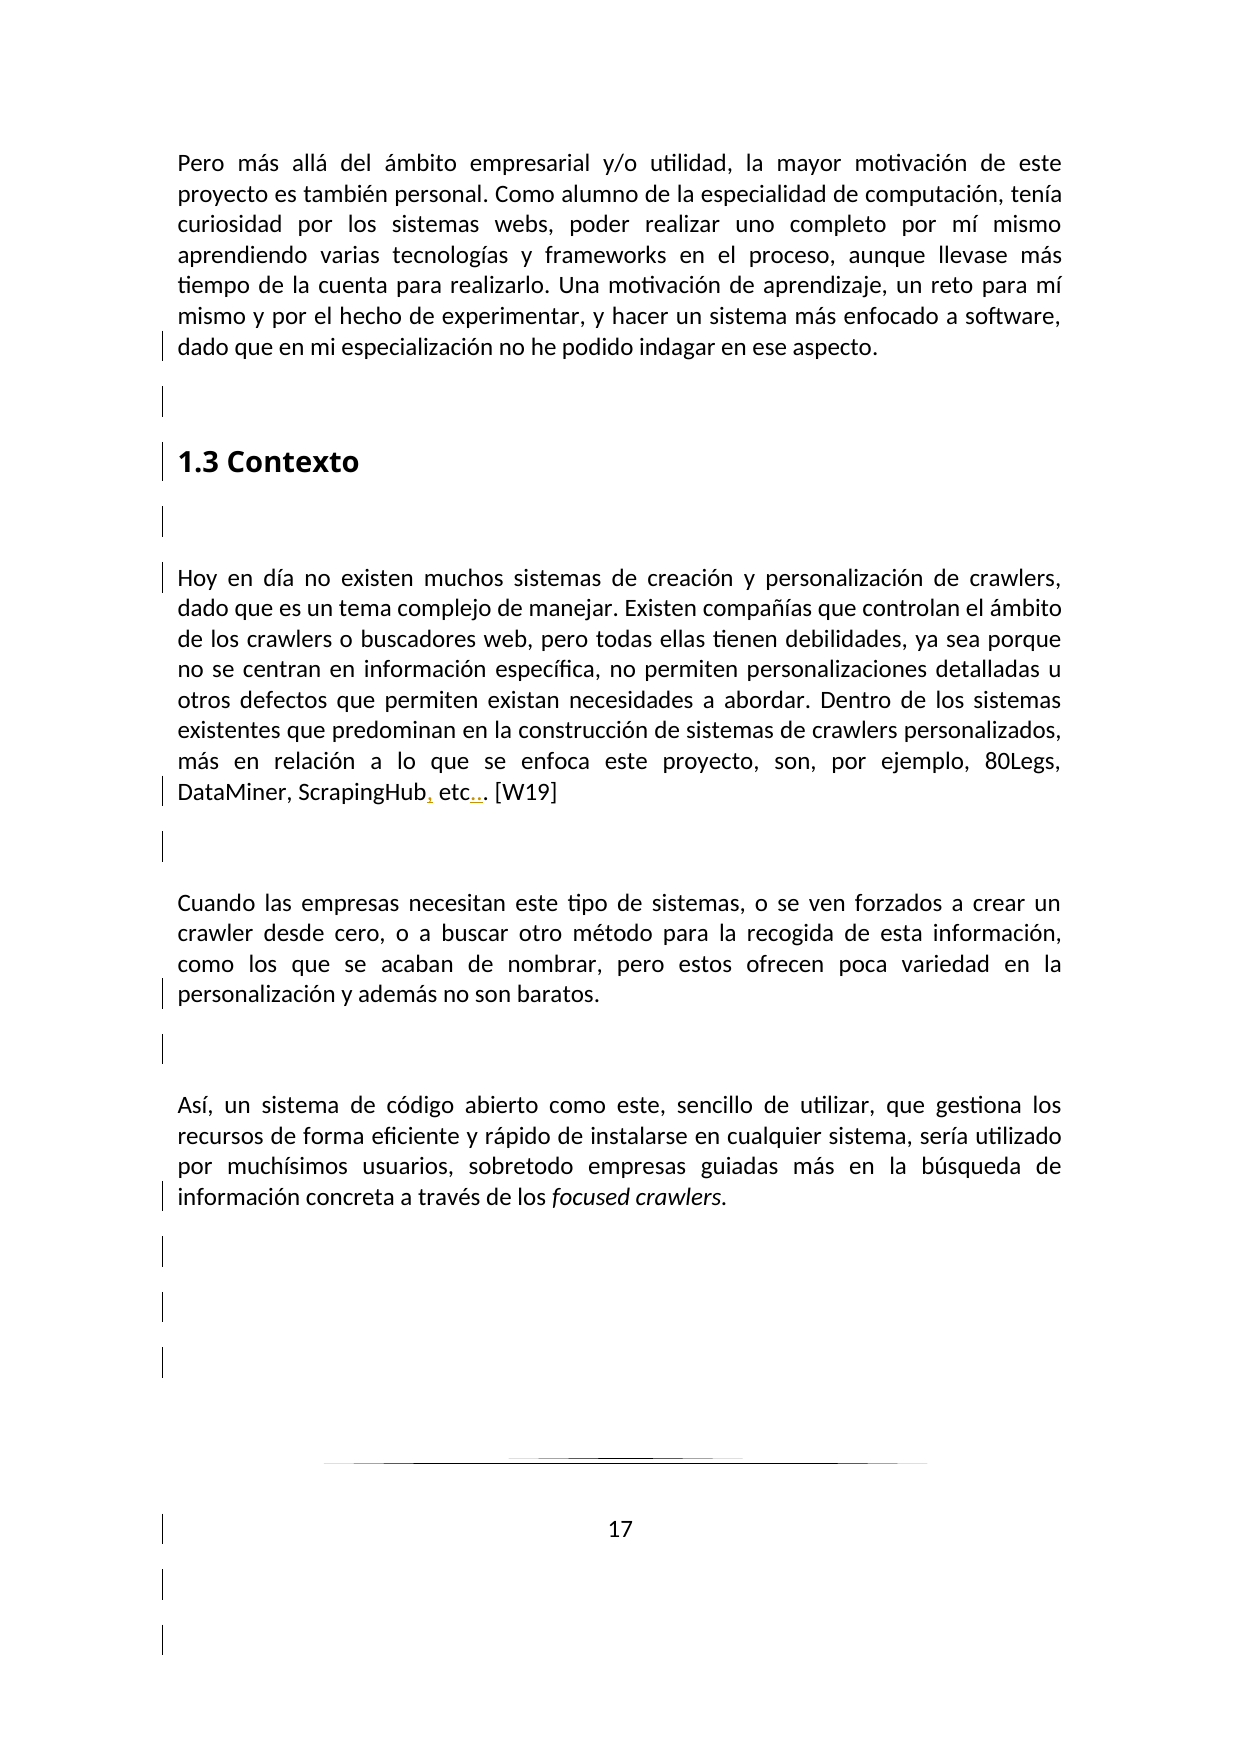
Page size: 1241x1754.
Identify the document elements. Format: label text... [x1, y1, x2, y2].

text Así, un sistema de código abierto como este, sencillo de utilizar, que gestiona los recursos de forma eficiente y rápido de instalarse en cualquier sistema, sería utilizado por muchísimos usuarios, sobretodo empresas guiadas más en la búsqueda de información concreta a través de los focused crawlers. [177, 1089, 1063, 1211]
text Hoy en día no existen muchos sistemas de creación y personalización de crawlers, dado que es un tema complejo de manejar. Existen compañías que controlan el ámbito de los crawlers o buscadores web, pero todas ellas tienen debilidades, ya sea porque no se centran en información específica, no permiten personalizaciones detalladas u otros defectos que permiten existan necesidades a abordar. Dentro de los sistemas existentes que predominan en la construcción de sistemas de crawlers personalizados, más en relación a lo que se enfoca este proyecto, son, por ejemplo, 80Legs, DataMiner, ScrapingHub etc. [W19] [177, 562, 1063, 806]
text Cuando las empresas necesitan este tipo de sistemas, o se ven forzados a crear un crawler desde cero, o a buscar otro método para la recogida de esta información, como los que se acaban de nombrar, pero estos ofrecen poca variedad en la personalización y además no son baratos. [177, 887, 1063, 1009]
subtitle 1.3 Contexto [177, 442, 1063, 481]
text Pero más allá del ámbito empresarial y/o utilidad, la mayor motivación de este proyecto es también personal. Como alumno de la especialidad de computación, tenía curiosidad por los sistemas webs, poder realizar uno completo por mí mismo aprendiendo varias tecnologías y frameworks en el proceso, aunque llevase más tiempo de la cuenta para realizarlo. Una motivación de aprendizaje, un reto para mí mismo y por el hecho de experimentar, y hacer un sistema más enfocado a software, dado que en mi especialización no he podido indagar en ese aspecto. [177, 148, 1063, 361]
